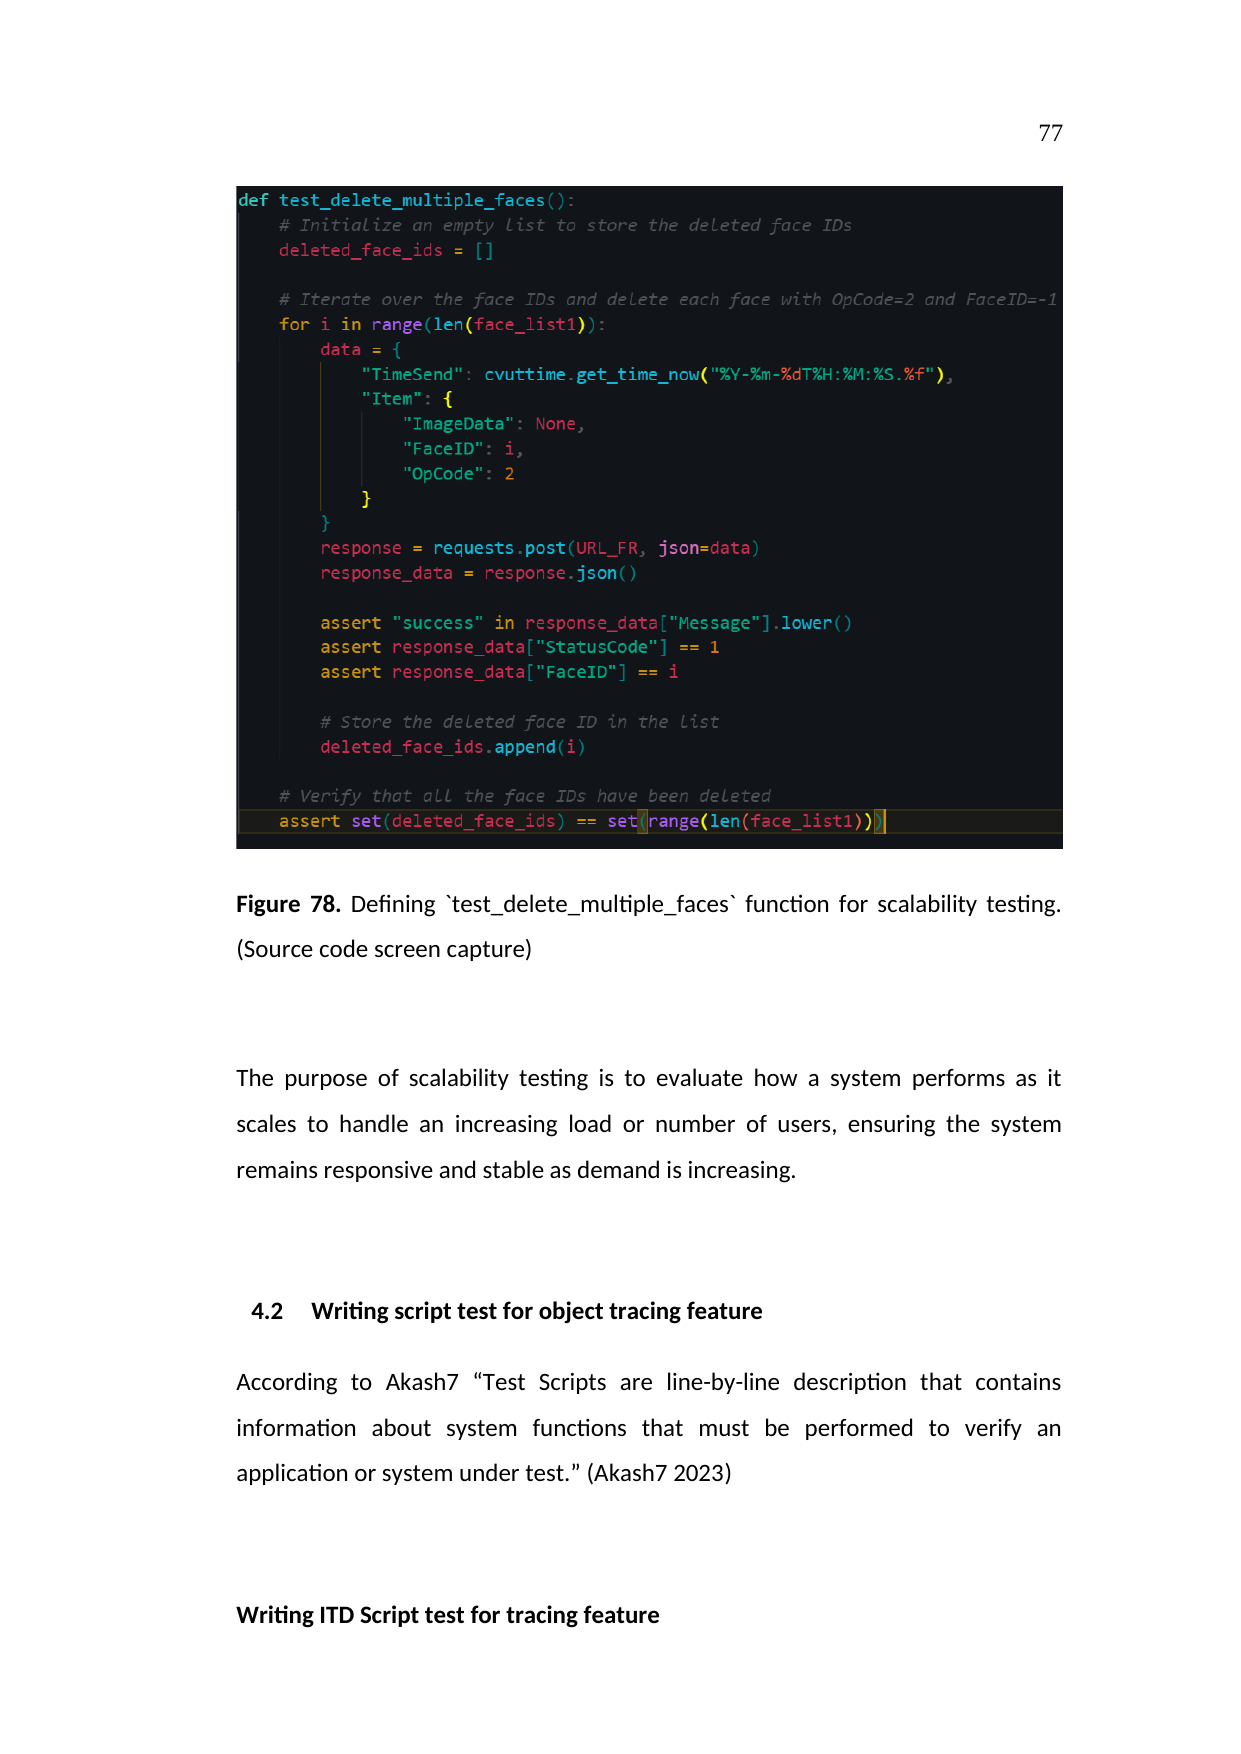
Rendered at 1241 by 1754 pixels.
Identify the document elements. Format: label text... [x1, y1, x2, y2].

text Writing ITD Script test for tracing feature [236, 1599, 1063, 1629]
picture [236, 186, 1063, 849]
text The purpose of scalability testing is to evaluate how a system performs as it scales to handle an increasing load or number of users, ensuring the system remains responsive and stable as demand is increasing. [236, 1062, 1063, 1184]
text According to Akash7 “Test Scripts are line-by-line description that contains information about system functions that must be performed to verify an application or system under test.” (Akash7 2023) [236, 1366, 1063, 1488]
subtitle Writing script test for object tracing feature [251, 1295, 1122, 1326]
text Figure 78. Defining `test_delete_multiple_faces` function for scalability testing. (Source code screen capture) [236, 888, 1063, 964]
